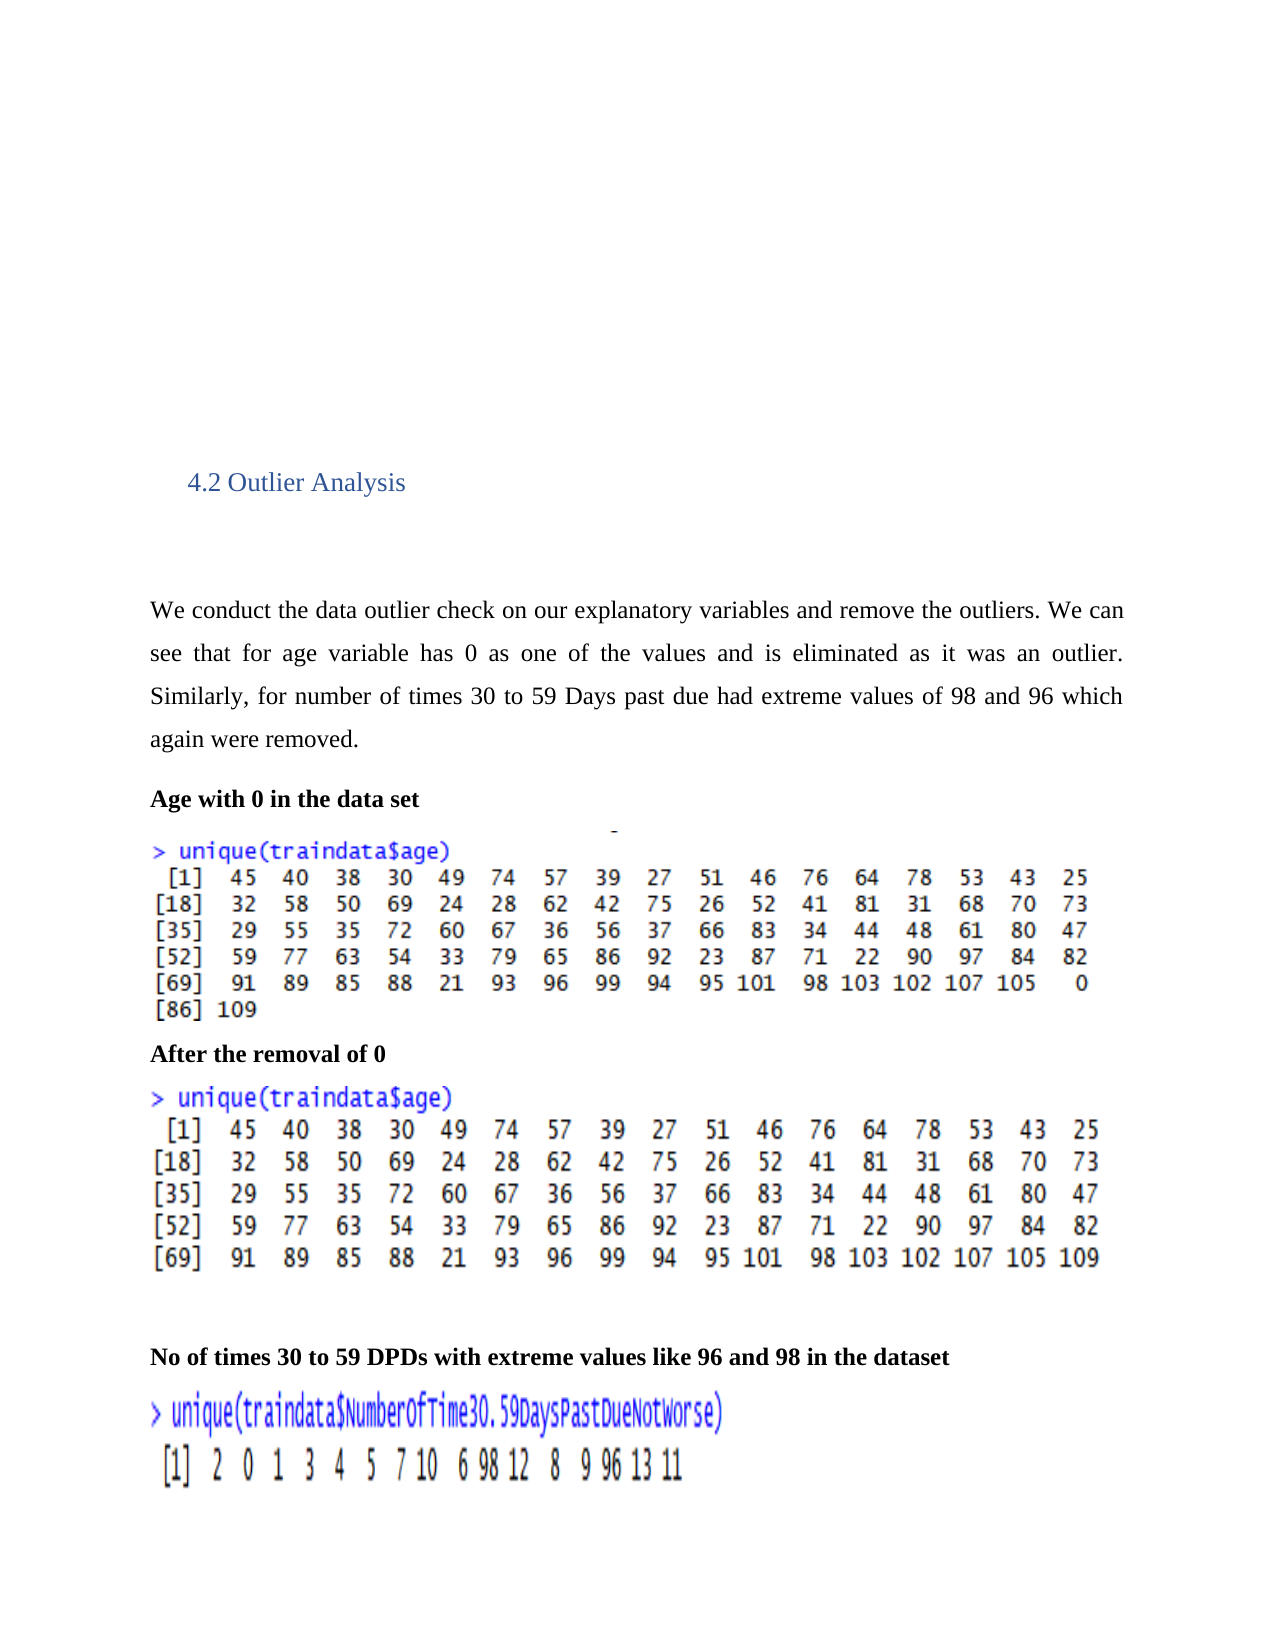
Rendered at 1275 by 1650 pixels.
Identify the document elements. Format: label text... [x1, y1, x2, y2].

text No of times 30 to 59 DPDs with extreme values like 96 and 98 in the dataset [150, 1342, 1125, 1371]
text After the removal of 0 [150, 1039, 1125, 1068]
picture [150, 831, 1125, 1021]
picture [150, 1389, 747, 1499]
text We conduct the data outlier check on our explanatory variables and remove the outliers. We can see that for age variable has 0 as one of the values and is eliminated as it was an outlier. Similarly, for number of times 30 to 59 Days past due had extreme values of 98 and 96 which again were removed. [150, 595, 1125, 753]
picture [150, 1086, 1125, 1276]
subtitle Outlier Analysis [187, 466, 1125, 497]
text Age with 0 in the data set [150, 784, 1125, 813]
